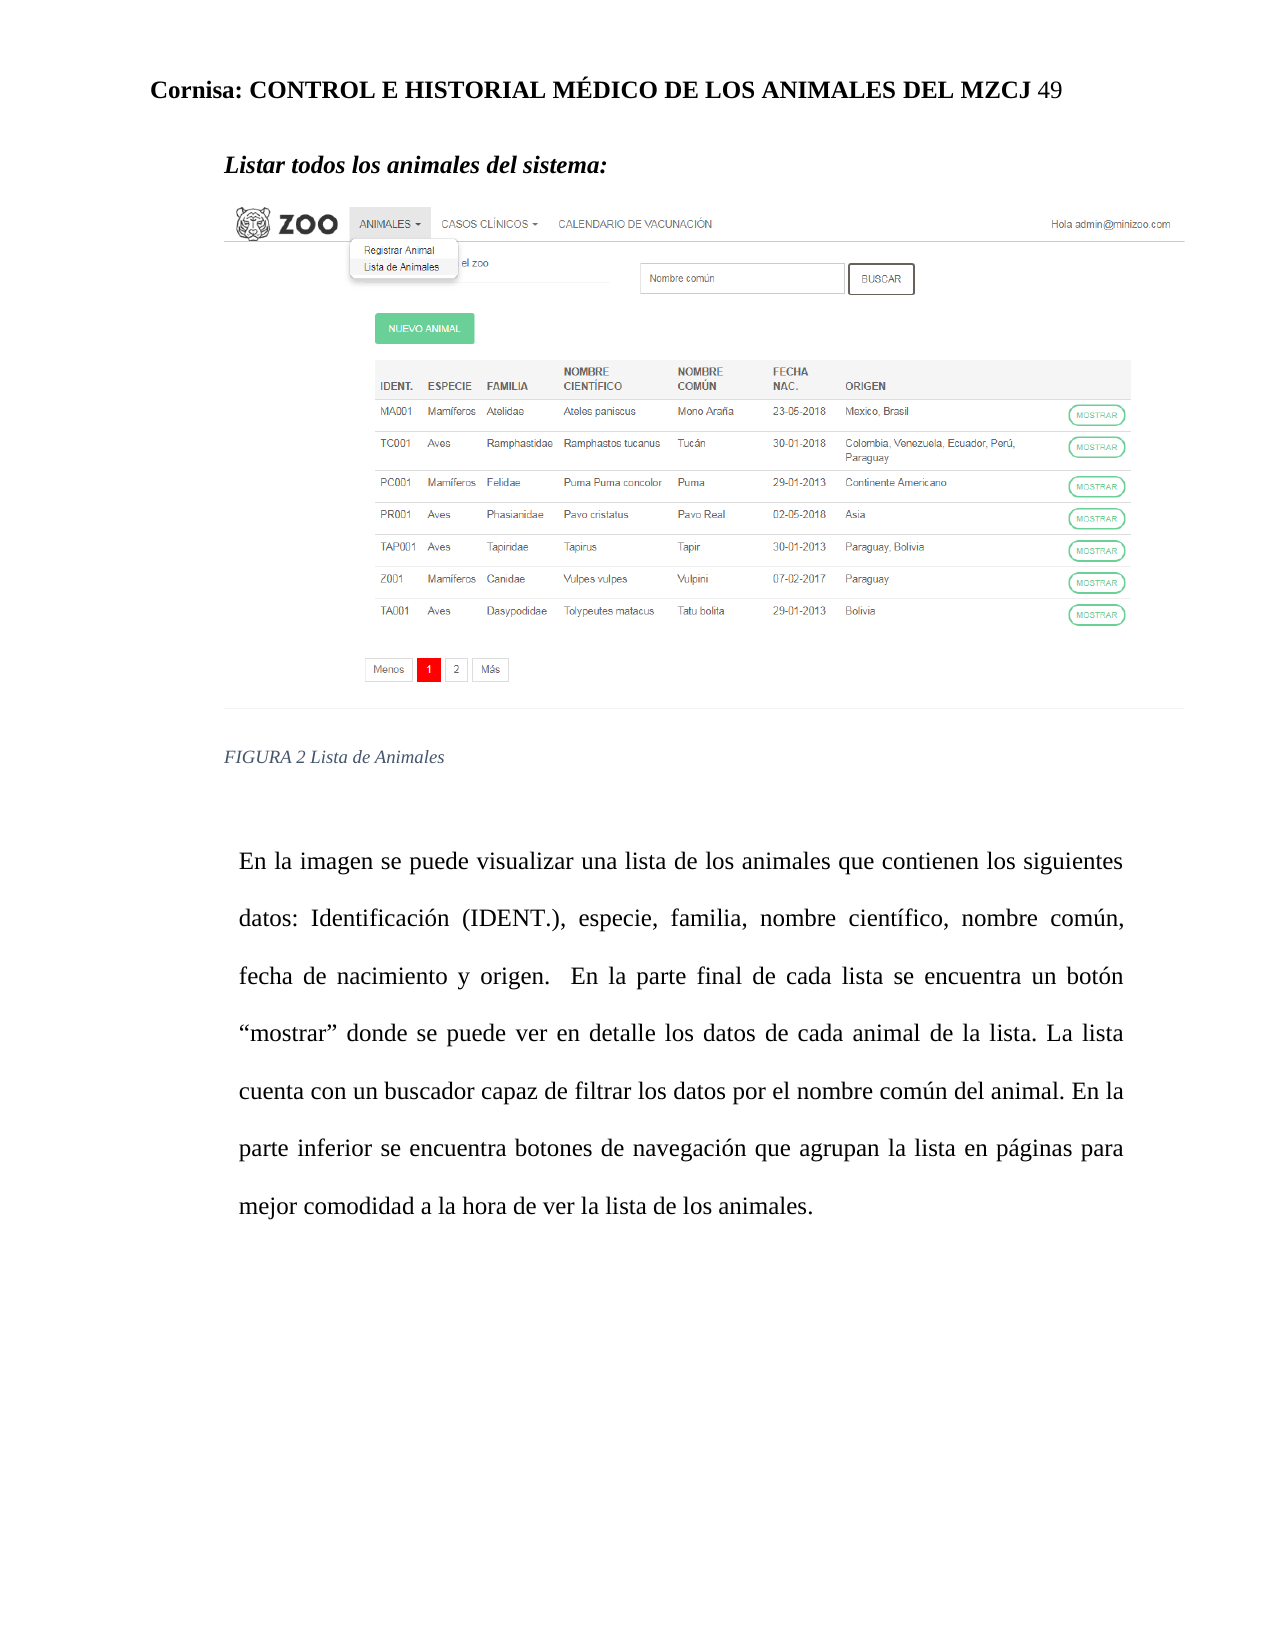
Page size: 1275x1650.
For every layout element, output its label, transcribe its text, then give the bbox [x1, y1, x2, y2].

text En la imagen se puede visualizar una lista de los animales que contienen los siguientes datos: Identificación (IDENT.), especie, familia, nombre científico, nombre común, fecha de nacimiento y origen. En la parte final de cada lista se encuentra un botón “mostrar” donde se puede ver en detalle los datos de cada animal de la lista. La lista cuenta con un buscador capaz de filtrar los datos por el nombre común del animal. En la parte inferior se encuentra botones de navegación que agrupan la lista en páginas para mejor comodidad a la hora de ver la lista de los animales. [239, 846, 1125, 1219]
subtitle Listar todos los animales del sistema: [150, 150, 1125, 179]
picture [223, 207, 1185, 718]
